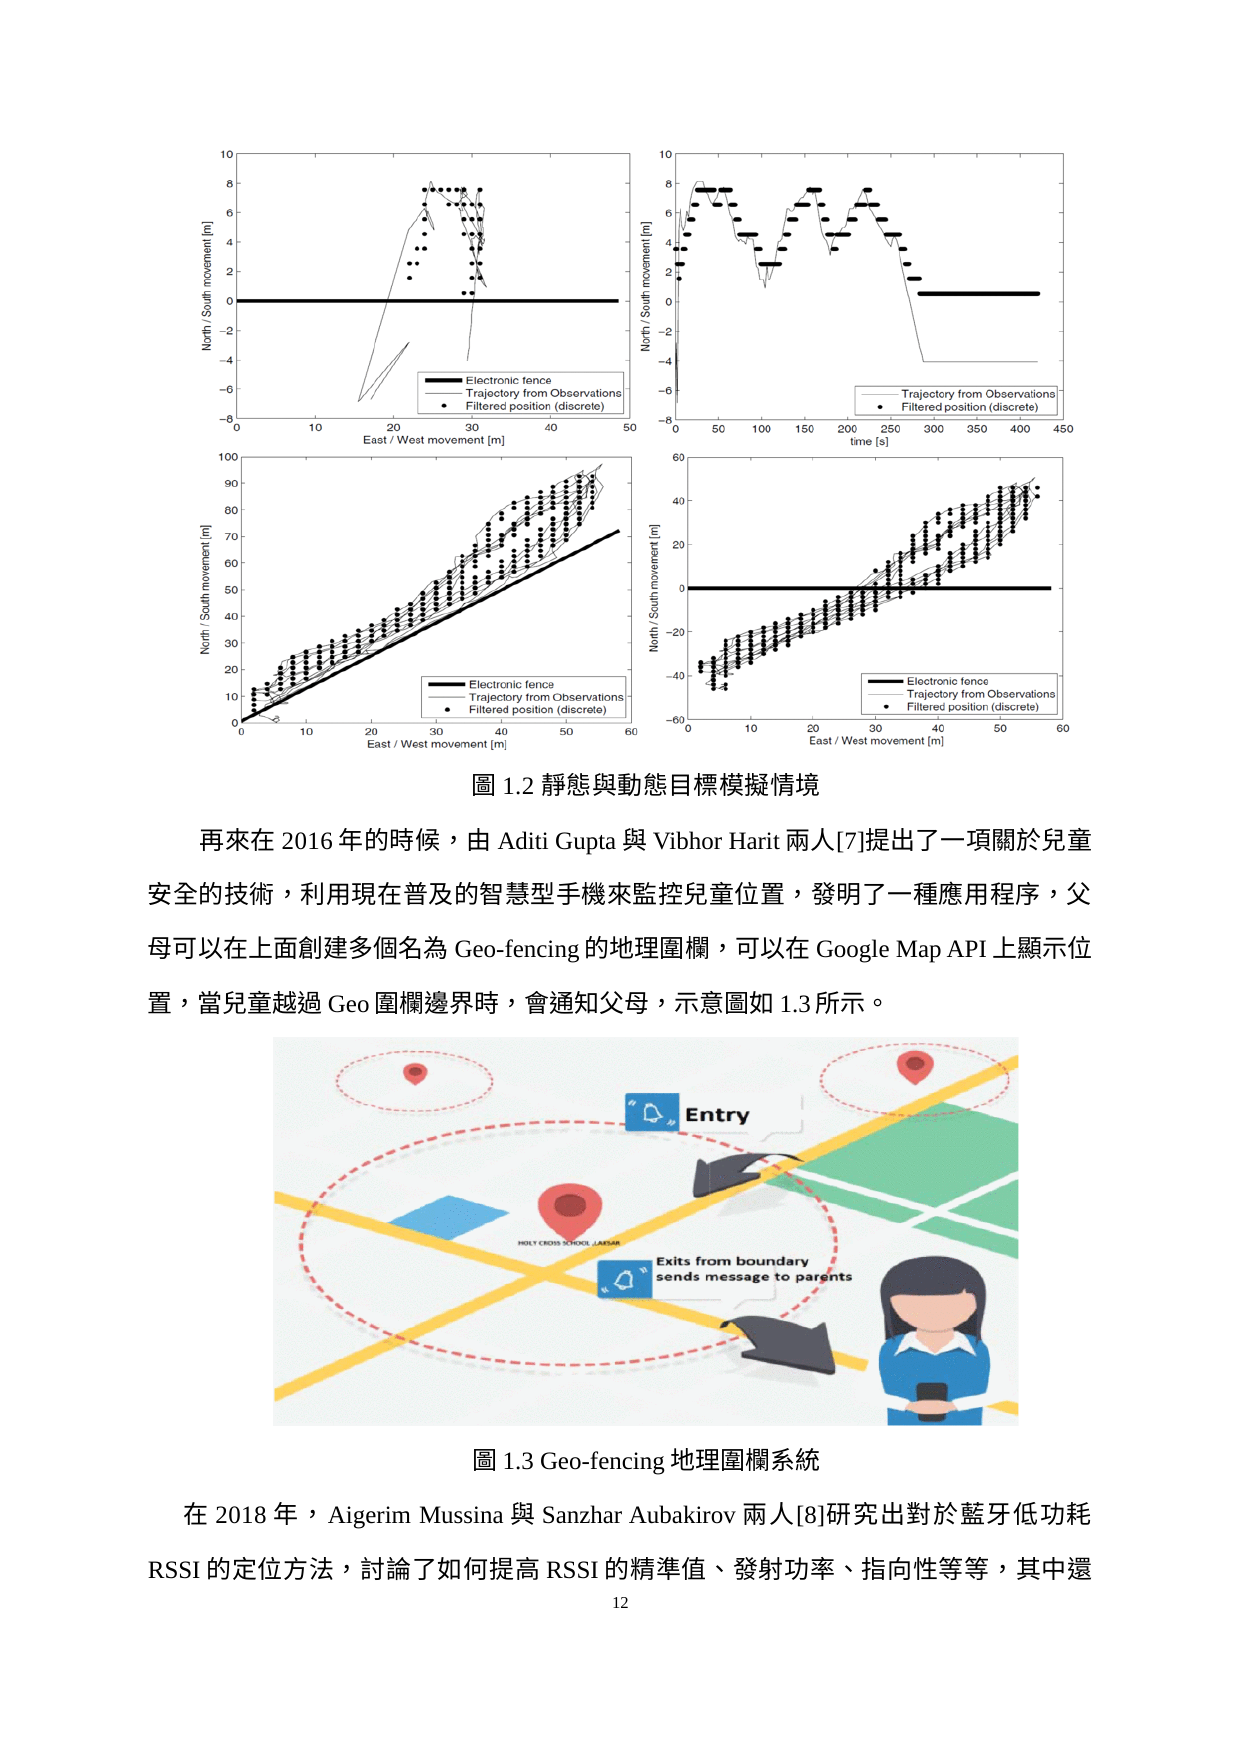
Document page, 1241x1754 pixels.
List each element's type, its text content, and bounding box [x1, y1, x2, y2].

text 圖1.3 Geo-fencing地理圍欄系統 [148, 1440, 1092, 1477]
picture [199, 147, 1075, 752]
picture [273, 1037, 1019, 1426]
text 再來在2016年的時候，由Aditi Gupta 與Vibhor Harit兩人[7]提出了一項關於兒童安全的技術，利用現在普及的智慧型手機來監控兒童位置，發明了一種應用程序，父母可以在上面創建多個名為Geo-fencing的地理圍欄，可以在Google Map API上顯示位置，當兒童越過Geo圍欄邊界時，會通知父母，示意圖如1.3所示。 [148, 820, 1092, 875]
text 再來在2016年的時候，由Aditi Gupta 與Vibhor Harit兩人[7]提出了一項關於兒童安全的技術，利用現在普及的智慧型手機來監控兒童位置，發明了一種應用程序，父母可以在上面創建多個名為Geo-fencing的地理圍欄，可以在Google Map API上顯示位置，當兒童越過Geo圍欄邊界時，會通知父母，示意圖如1.3所示。 [148, 911, 1092, 1019]
text 圖1.2 靜態與動態目標模擬情境 [148, 766, 1092, 802]
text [148, 1495, 1092, 1555]
